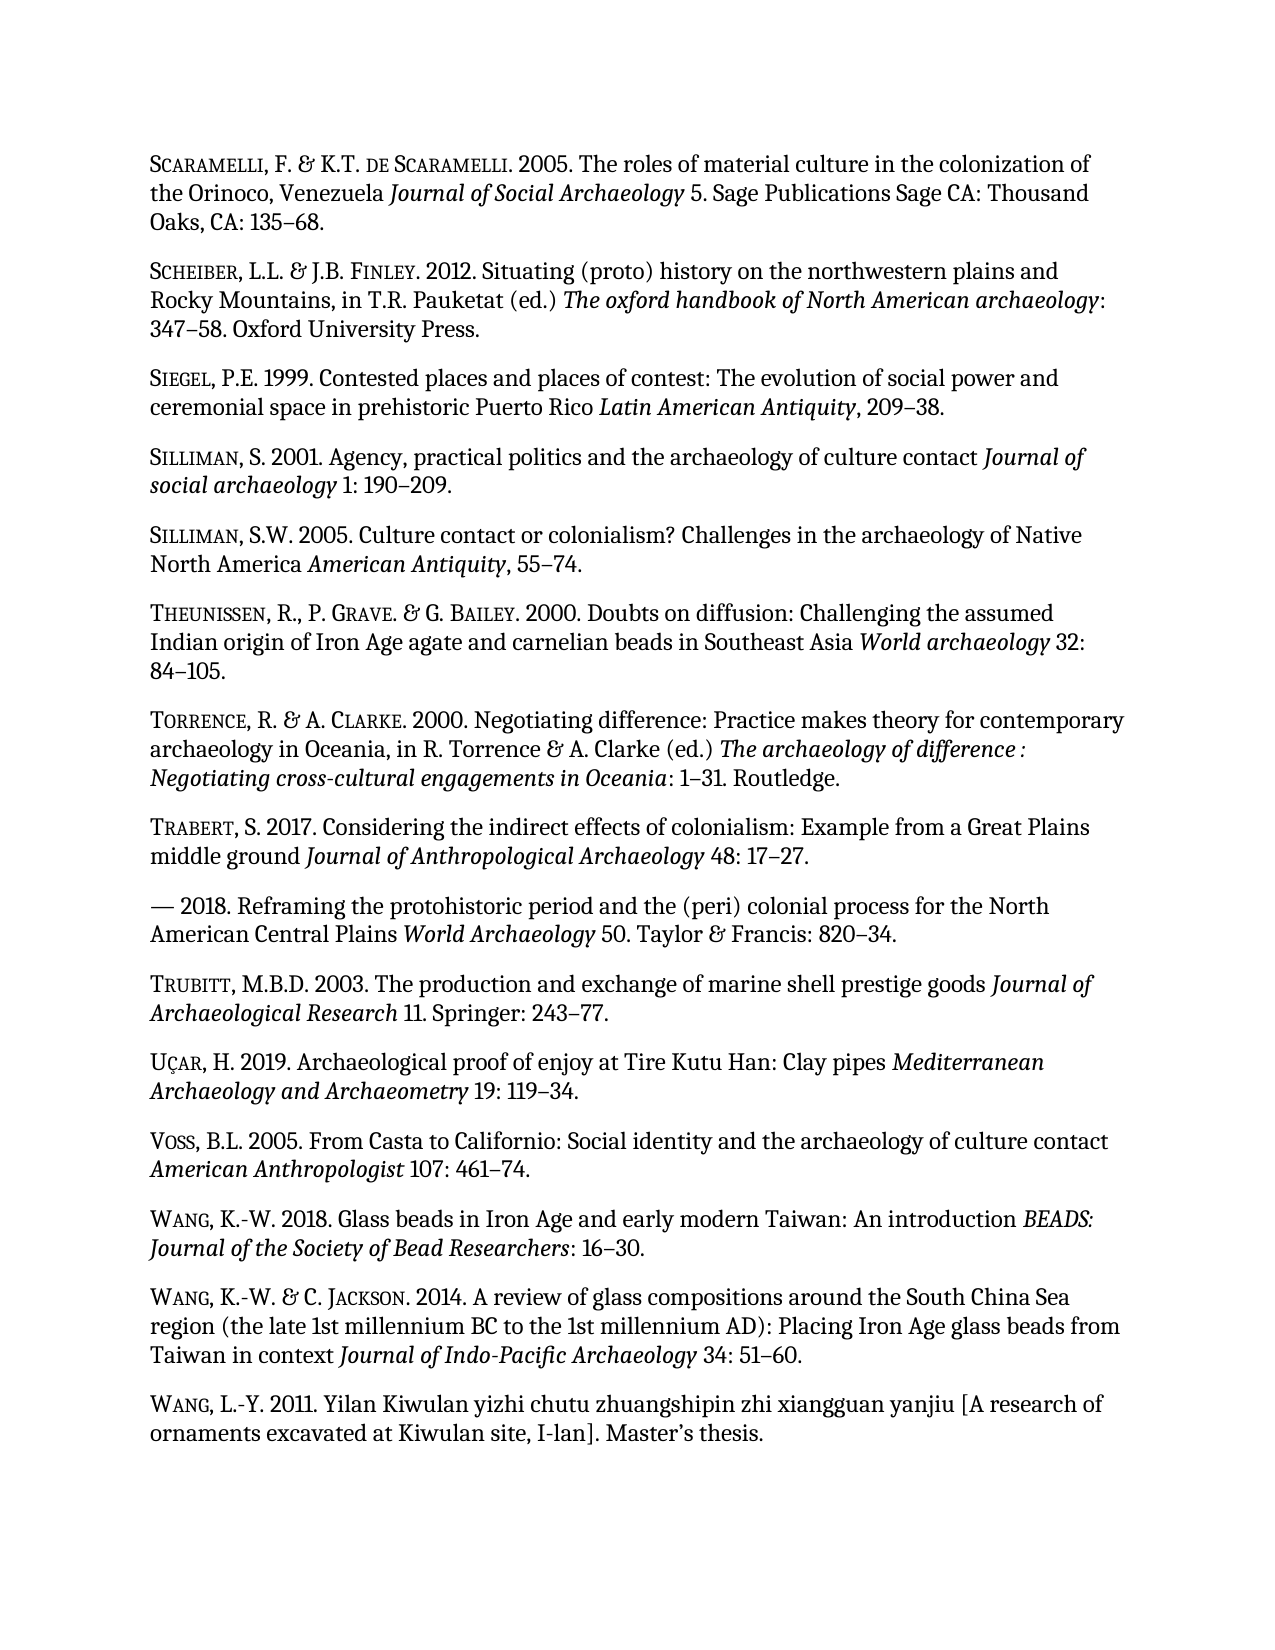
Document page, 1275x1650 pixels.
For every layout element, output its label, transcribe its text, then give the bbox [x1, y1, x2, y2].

text Voss, B.L. 2005. From Casta to Californio: Social identity and the archaeology of culture contact American Anthropologist 107: 461–74. [150, 1127, 1125, 1184]
text Uçar, H. 2019. Archaeological proof of enjoy at Tire Kutu Han: Clay pipes Mediterranean Archaeology and Archaeometry 19: 119–34. [150, 1048, 1125, 1106]
text Wang, L.-Y. 2011. Yilan Kiwulan yizhi chutu zhuangshipin zhi xiangguan yanjiu [A research of ornaments excavated at Kiwulan site, I-lan]. Master’s thesis. [150, 1390, 1125, 1448]
text Trabert, S. 2017. Considering the indirect effects of colonialism: Example from a Great Plains middle ground Journal of Anthropological Archaeology 48: 17–27. [150, 813, 1125, 871]
text Silliman, S. 2001. Agency, practical politics and the archaeology of culture contact Journal of social archaeology 1: 190–209. [150, 442, 1125, 500]
text — 2018. Reframing the protohistoric period and the (peri) colonial process for the North American Central Plains World Archaeology 50. Taylor & Francis: 820–34. [150, 892, 1125, 949]
text Scheiber, L.L. & J.B. Finley. 2012. Situating (proto) history on the northwestern plains and Rocky Mountains, in T.R. Pauketat (ed.) The oxford handbook of North American archaeology: 347–58. Oxford University Press. [150, 257, 1125, 343]
text Trubitt, M.B.D. 2003. The production and exchange of marine shell prestige goods Journal of Archaeological Research 11. Springer: 243–77. [150, 970, 1125, 1027]
text Wang, K.-W. & C. Jackson. 2014. A review of glass compositions around the South China Sea region (the late 1st millennium BC to the 1st millennium AD): Placing Iron Age glass beads from Taiwan in context Journal of Indo-Pacific Archaeology 34: 51–60. [150, 1283, 1125, 1369]
text Theunissen, R., P. Grave. & G. Bailey. 2000. Doubts on diffusion: Challenging the assumed Indian origin of Iron Age agate and carnelian beads in Southeast Asia World archaeology 32: 84–105. [150, 599, 1125, 685]
text Torrence, R. & A. Clarke. 2000. Negotiating difference: Practice makes theory for contemporary archaeology in Oceania, in R. Torrence & A. Clarke (ed.) The archaeology of difference : Negotiating cross-cultural engagements in Oceania: 1–31. Routledge. [150, 706, 1125, 792]
text Scaramelli, F. & K.T. de Scaramelli. 2005. The roles of material culture in the colonization of the Orinoco, Venezuela Journal of Social Archaeology 5. Sage Publications Sage CA: Thousand Oaks, CA: 135–68. [150, 150, 1125, 236]
text Siegel, P.E. 1999. Contested places and places of contest: The evolution of social power and ceremonial space in prehistoric Puerto Rico Latin American Antiquity, 209–38. [150, 364, 1125, 422]
text Wang, K.-W. 2018. Glass beads in Iron Age and early modern Taiwan: An introduction BEADS: Journal of the Society of Bead Researchers: 16–30. [150, 1205, 1125, 1262]
text Silliman, S.W. 2005. Culture contact or colonialism? Challenges in the archaeology of Native North America American Antiquity, 55–74. [150, 521, 1125, 578]
